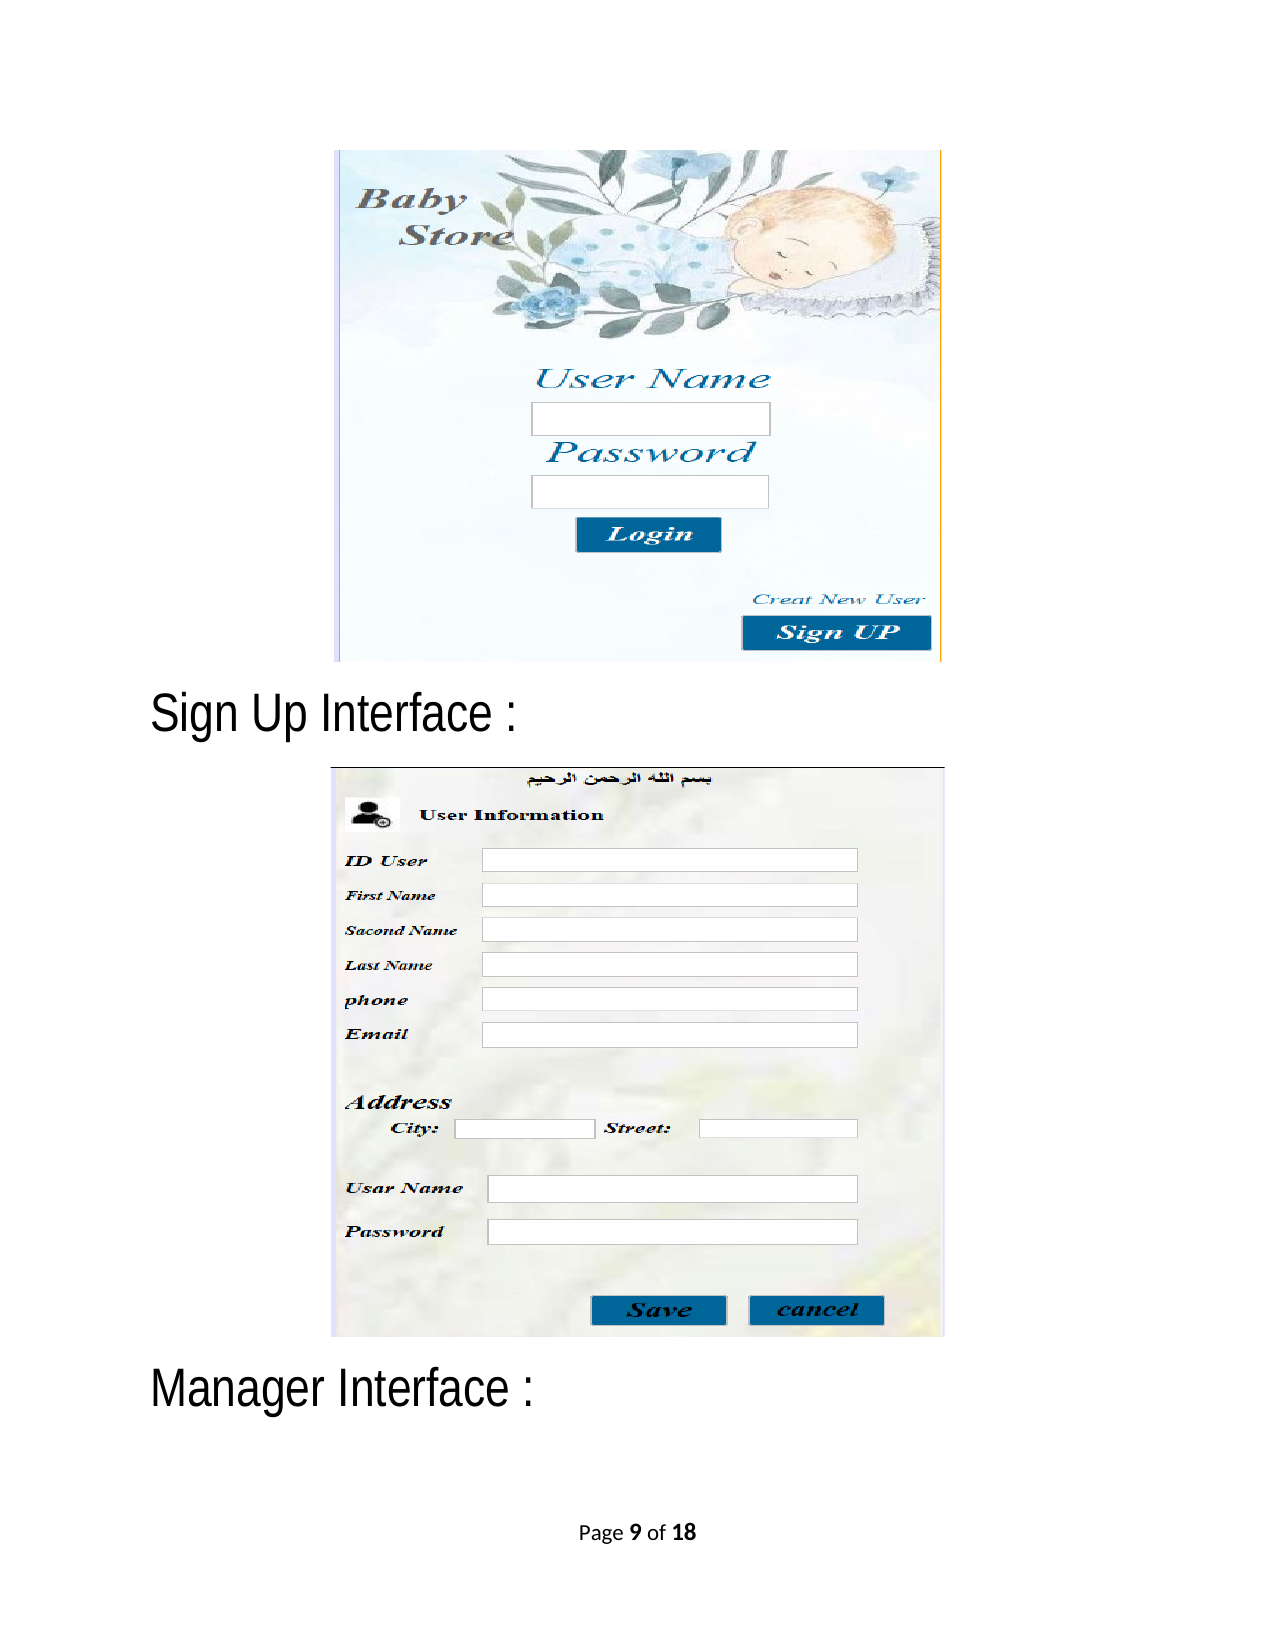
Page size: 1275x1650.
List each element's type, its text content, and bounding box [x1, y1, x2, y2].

text Sign Up Interface : [150, 681, 1125, 743]
picture [332, 150, 943, 662]
text Manager Interface : [150, 1356, 1125, 1418]
picture [330, 764, 945, 1337]
